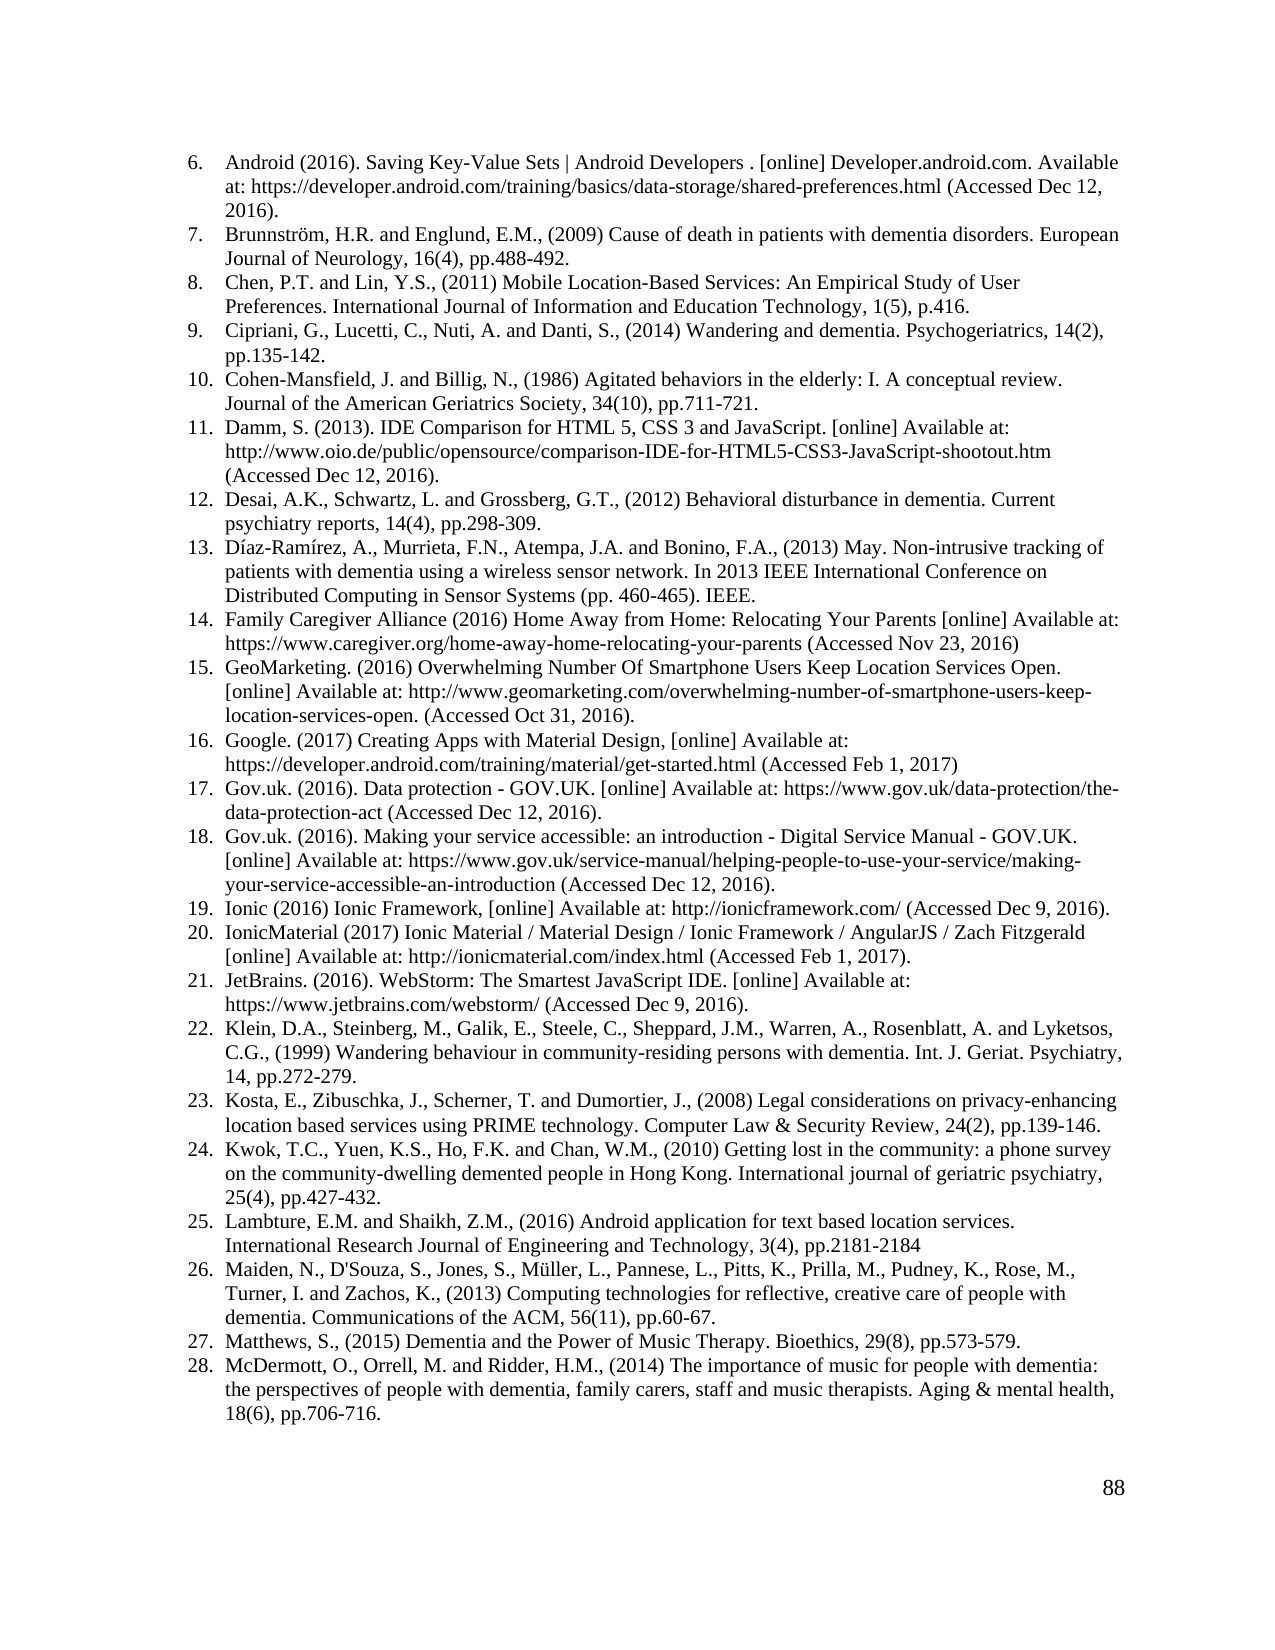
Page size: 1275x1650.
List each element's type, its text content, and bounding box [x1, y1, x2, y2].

list Gov.uk. (2016). Making your service accessible: an introduction - Digital Service Manual - GOV.UK. [online] Available at: https://www.gov.uk/service-manual/helping-people-to-use-your-service/making-your-service-accessible-an-introduction (Accessed Dec 12, 2016). [187, 824, 1125, 896]
list Klein, D.A., Steinberg, M., Galik, E., Steele, C., Sheppard, J.M., Warren, A., Rosenblatt, A. and Lyketsos, C.G., (1999) Wandering behaviour in community-residing persons with dementia. Int. J. Geriat. Psychiatry, 14, pp.272-279. [187, 1016, 1125, 1088]
list Family Caregiver Alliance (2016) Home Away from Home: Relocating Your Parents [online] Available at: https://www.caregiver.org/home-away-home-relocating-your-parents (Accessed Nov 23, 2016) [187, 607, 1125, 655]
list IonicMaterial (2017) Ionic Material / Material Design / Ionic Framework / AngularJS / Zach Fitzgerald [online] Available at: http://ionicmaterial.com/index.html (Accessed Feb 1, 2017). [187, 920, 1125, 968]
list Matthews, S., (2015) Dementia and the Power of Music Therapy. Bioethics, 29(8), pp.573-579. [187, 1329, 1125, 1353]
list Desai, A.K., Schwartz, L. and Grossberg, G.T., (2012) Behavioral disturbance in dementia. Current psychiatry reports, 14(4), pp.298-309. [187, 487, 1125, 535]
list Kosta, E., Zibuschka, J., Scherner, T. and Dumortier, J., (2008) Legal considerations on privacy-enhancing location based services using PRIME technology. Computer Law & Security Review, 24(2), pp.139-146. [187, 1088, 1125, 1137]
list Díaz-Ramírez, A., Murrieta, F.N., Atempa, J.A. and Bonino, F.A., (2013) May. Non-intrusive tracking of patients with dementia using a wireless sensor network. In 2013 IEEE International Conference on Distributed Computing in Sensor Systems (pp. 460-465). IEEE. [187, 535, 1125, 607]
list Cipriani, G., Lucetti, C., Nuti, A. and Danti, S., (2014) Wandering and dementia. Psychogeriatrics, 14(2), pp.135-142. [187, 318, 1125, 367]
list Ionic (2016) Ionic Framework, [online] Available at: http://ionicframework.com/ (Accessed Dec 9, 2016). [187, 896, 1125, 920]
list Brunnström, H.R. and Englund, E.M., (2009) Cause of death in patients with dementia disorders. European Journal of Neurology, 16(4), pp.488-492. [187, 222, 1125, 270]
list Maiden, N., D'Souza, S., Jones, S., Müller, L., Pannese, L., Pitts, K., Prilla, M., Pudney, K., Rose, M., Turner, I. and Zachos, K., (2013) Computing technologies for reflective, creative care of people with dementia. Communications of the ACM, 56(11), pp.60-67. [187, 1257, 1125, 1329]
list Google. (2017) Creating Apps with Material Design, [online] Available at: https://developer.android.com/training/material/get-started.html (Accessed Feb 1, 2017) [187, 727, 1125, 776]
list Chen, P.T. and Lin, Y.S., (2011) Mobile Location-Based Services: An Empirical Study of User Preferences. International Journal of Information and Education Technology, 1(5), p.416. [187, 270, 1125, 318]
list Android (2016). Saving Key-Value Sets | Android Developers . [online] Developer.android.com. Available at: https://developer.android.com/training/basics/data-storage/shared-preferences.html (Accessed Dec 12, 2016). [187, 150, 1125, 222]
list McDermott, O., Orrell, M. and Ridder, H.M., (2014) The importance of music for people with dementia: the perspectives of people with dementia, family carers, staff and music therapists. Aging & mental health, 18(6), pp.706-716. [187, 1353, 1125, 1425]
list Cohen‐Mansfield, J. and Billig, N., (1986) Agitated behaviors in the elderly: I. A conceptual review. Journal of the American Geriatrics Society, 34(10), pp.711-721. [187, 367, 1125, 415]
list GeoMarketing. (2016) Overwhelming Number Of Smartphone Users Keep Location Services Open. [online] Available at: http://www.geomarketing.com/overwhelming-number-of-smartphone-users-keep-location-services-open. (Accessed Oct 31, 2016). [187, 655, 1125, 727]
list JetBrains. (2016). WebStorm: The Smartest JavaScript IDE. [online] Available at: https://www.jetbrains.com/webstorm/ (Accessed Dec 9, 2016). [187, 968, 1125, 1016]
list Damm, S. (2013). IDE Comparison for HTML 5, CSS 3 and JavaScript. [online] Available at: http://www.oio.de/public/opensource/comparison-IDE-for-HTML5-CSS3-JavaScript-shootout.htm (Accessed Dec 12, 2016). [187, 415, 1125, 487]
list Gov.uk. (2016). Data protection - GOV.UK. [online] Available at: https://www.gov.uk/data-protection/the-data-protection-act (Accessed Dec 12, 2016). [187, 776, 1125, 824]
list Kwok, T.C., Yuen, K.S., Ho, F.K. and Chan, W.M., (2010) Getting lost in the community: a phone survey on the community‐dwelling demented people in Hong Kong. International journal of geriatric psychiatry, 25(4), pp.427-432. [187, 1137, 1125, 1209]
list Lambture, E.M. and Shaikh, Z.M., (2016) Android application for text based location services. International Research Journal of Engineering and Technology, 3(4), pp.2181-2184 [187, 1209, 1125, 1257]
